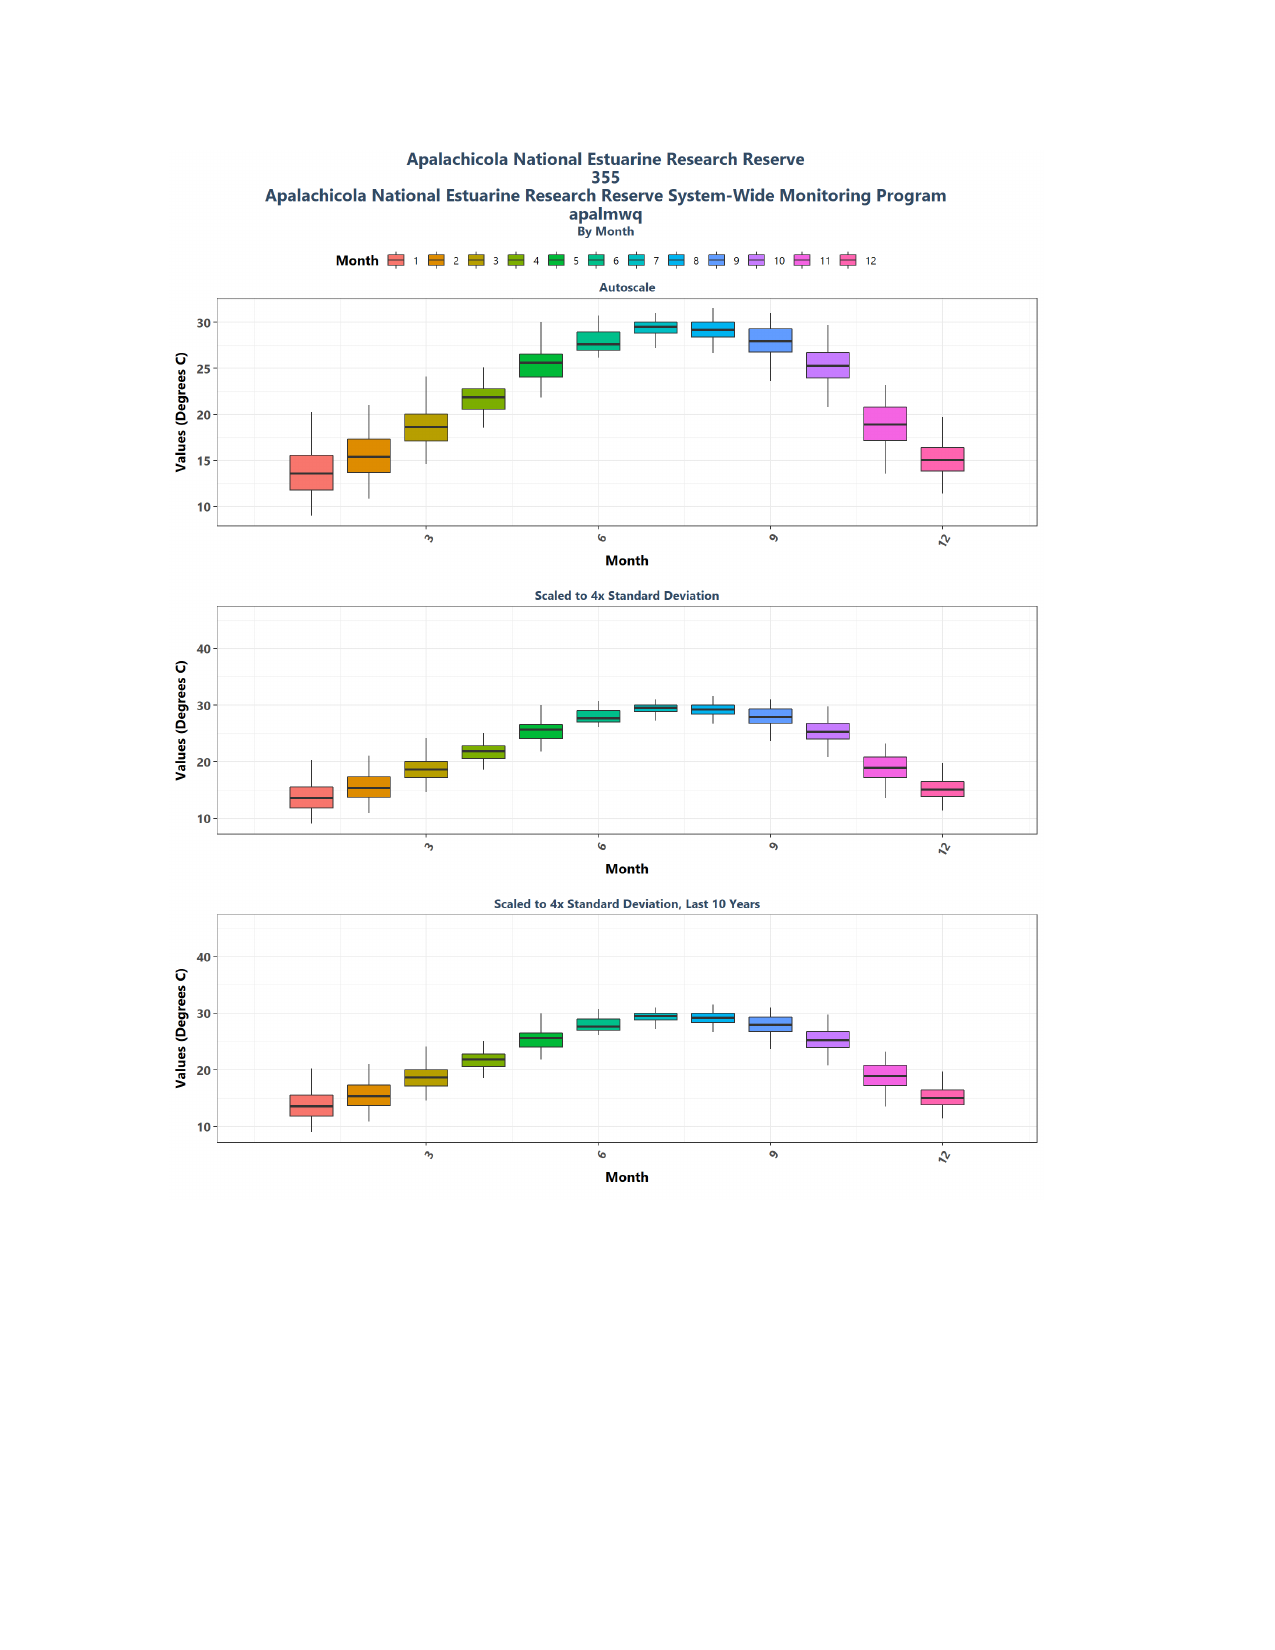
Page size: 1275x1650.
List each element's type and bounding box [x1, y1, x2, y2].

picture [168, 150, 1044, 1200]
